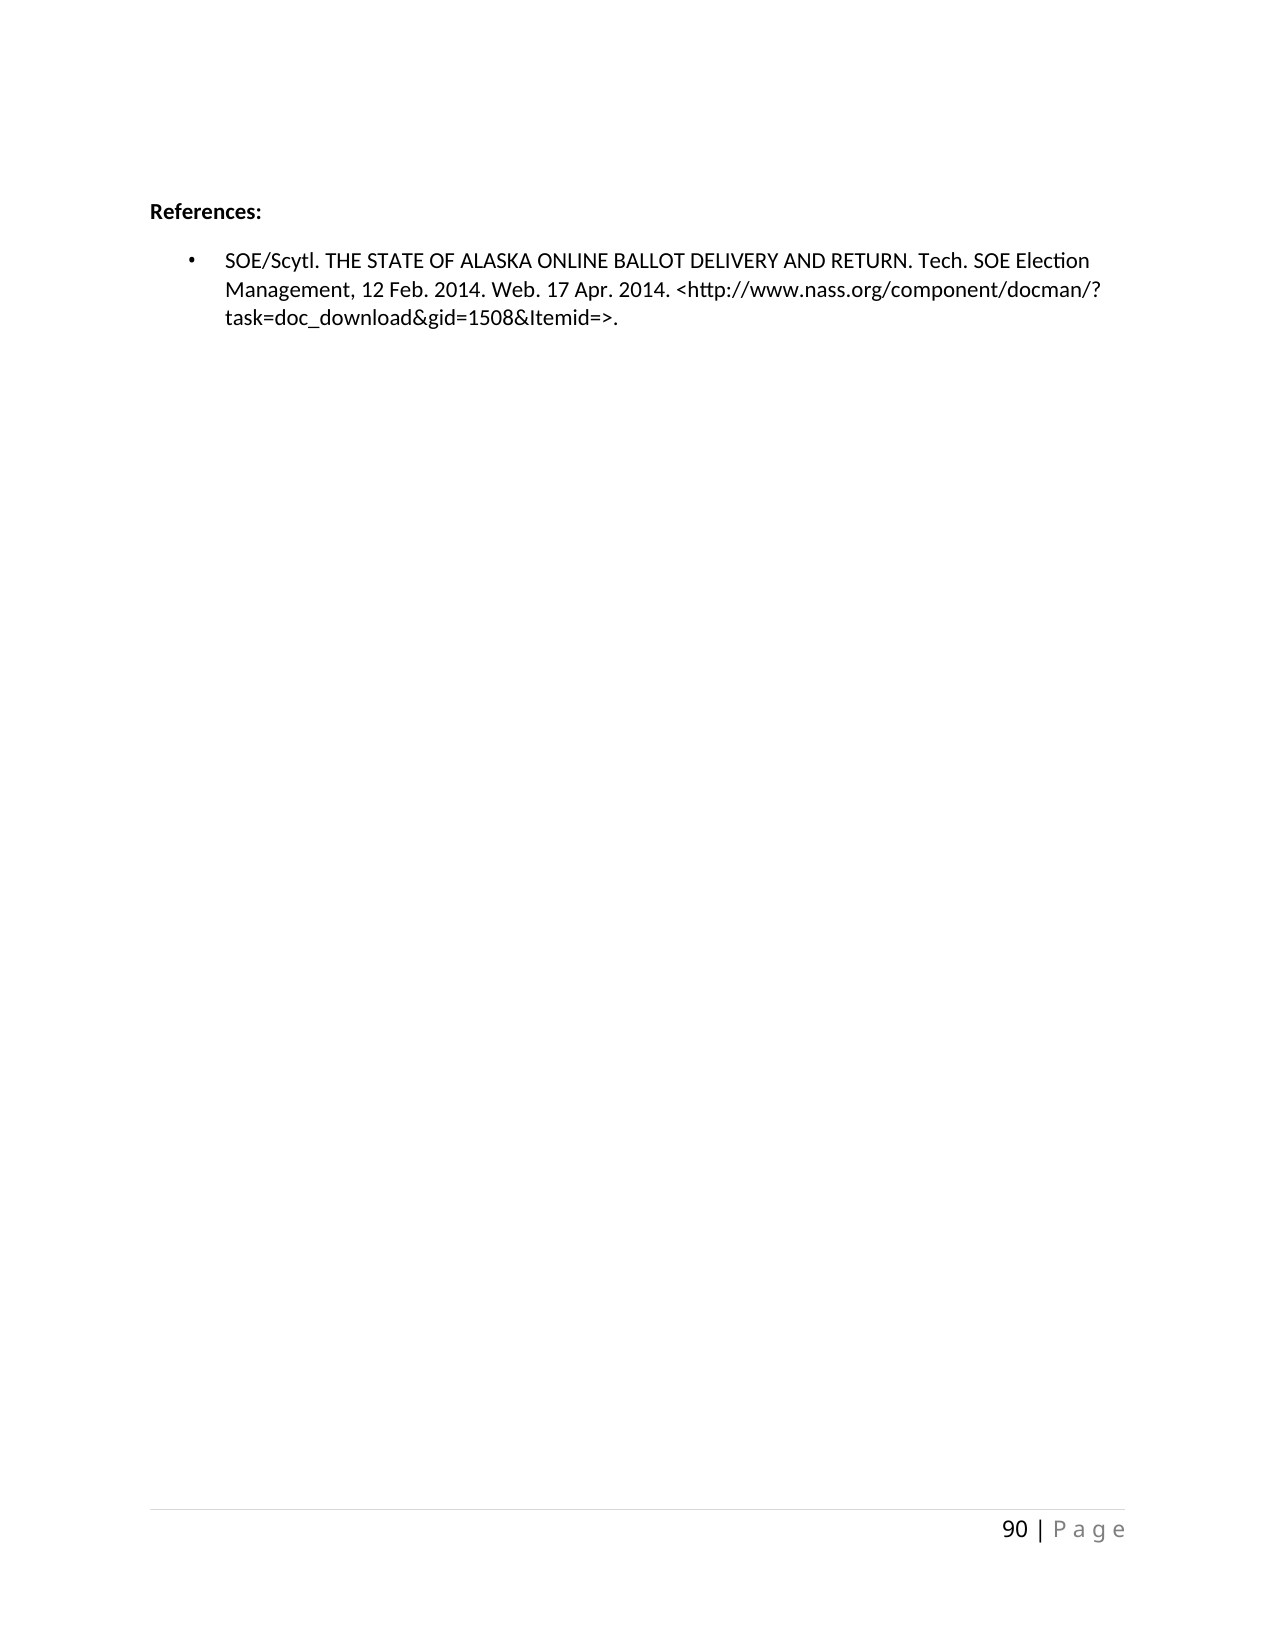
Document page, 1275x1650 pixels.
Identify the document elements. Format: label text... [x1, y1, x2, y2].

list SOE/Scytl. THE STATE OF ALASKA ONLINE BALLOT DELIVERY AND RETURN. Tech. SOE Election Management, 12 Feb. 2014. Web. 17 Apr. 2014. <http://www.nass.org/component/docman/?task=doc_download&gid=1508&Itemid=>. [187, 244, 1125, 331]
text References: [150, 197, 1125, 225]
